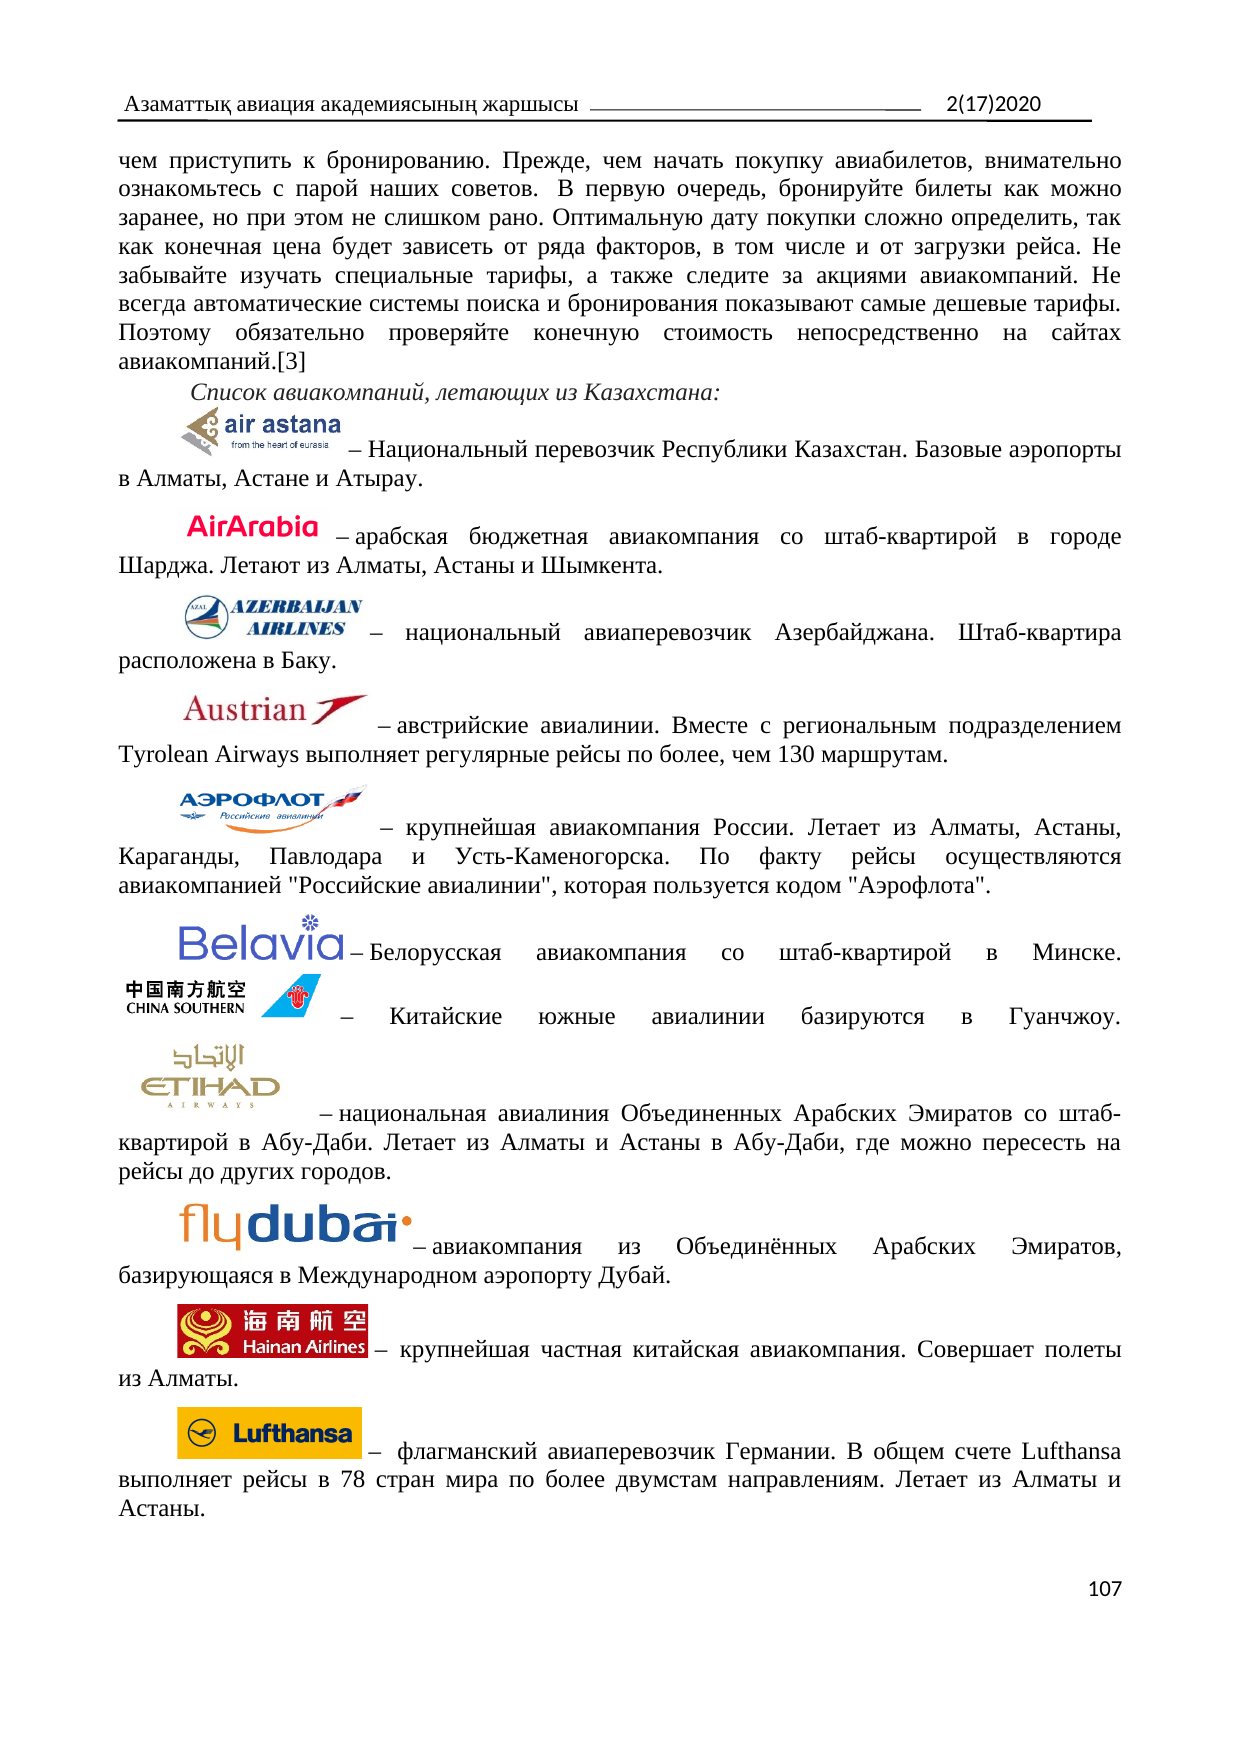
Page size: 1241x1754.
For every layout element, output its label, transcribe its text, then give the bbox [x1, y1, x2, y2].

picture [177, 783, 368, 836]
picture [177, 507, 330, 545]
picture [118, 1029, 303, 1122]
text – австрийские авиалинии. Вместе с региональным подразделением Tyrolean Airways выполняет регулярные рейсы по более, чем 130 маршрутам. [118, 690, 1122, 768]
picture [177, 1407, 362, 1459]
text – крупнейшая частная китайская авиакомпания. Совершает полеты из Алматы. [118, 1304, 1122, 1392]
picture [177, 1304, 369, 1358]
text – национальный авиаперевозчик Азербайджана. Штаб-квартира расположена в Баку. [118, 594, 1122, 674]
picture [183, 594, 364, 640]
picture [177, 1200, 413, 1255]
picture [177, 405, 343, 458]
text – арабская бюджетная авиакомпания со штаб-квартирой в городе Шарджа. Летают из Алматы, Астаны и Шымкента. [118, 507, 1122, 579]
text – авиакомпания из Объединённых Арабских Эмиратов, базирующаяся в Международном аэропорту Дубай. [118, 1200, 1122, 1289]
picture [118, 965, 329, 1025]
picture [177, 689, 372, 734]
text – крупнейшая авиакомпания России. Летает из Алматы, Астаны, Караганды, Павлодара и Усть-Каменогорска. По факту рейсы осуществляются авиакомпанией "Российские авиалинии", которая пользуется кодом "Аэрофлота". [118, 783, 1122, 899]
text – Белорусская авиакомпания со штаб-квартирой в Минске. – Китайские южные авиалинии базируются в Гуанчжоу. – национальная авиалиния Объединенных Арабских Эмиратов со штаб-квартирой в Абу-Даби. Летает из Алматы и Астаны в Абу-Даби, где можно пересесть на рейсы до других городов. [118, 914, 1122, 1184]
text – Национальный перевозчик Республики Казахстан. Базовые аэропорты в Алматы, Астане и Атырау. [118, 406, 1122, 491]
picture [177, 914, 345, 960]
text – флагманский авиаперевозчик Германии. В общем счете Lufthansa выполняет рейсы в 78 стран мира по более двумстам направлениям. Летает из Алматы и Астаны. [118, 1407, 1122, 1522]
text Список авиакомпаний, летающих из Казахстана: [118, 375, 1122, 406]
